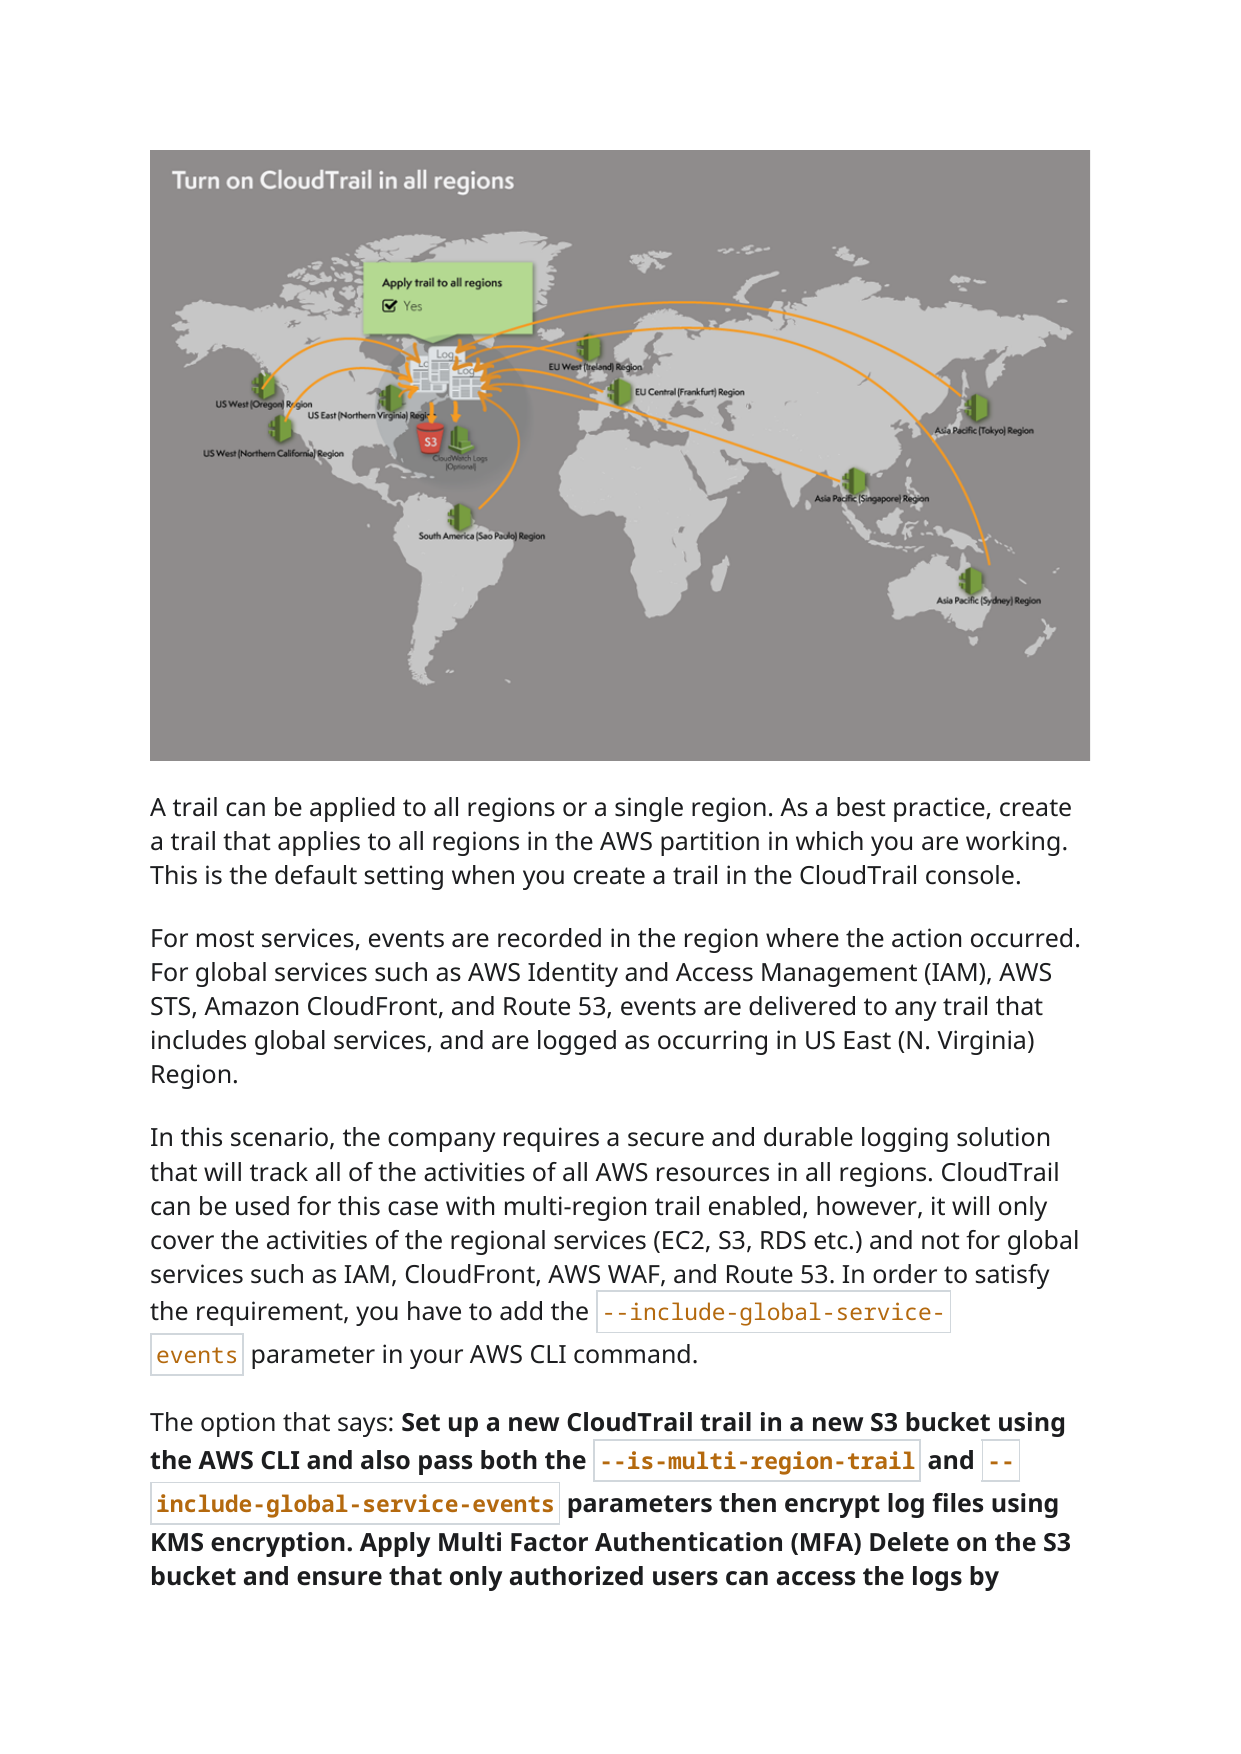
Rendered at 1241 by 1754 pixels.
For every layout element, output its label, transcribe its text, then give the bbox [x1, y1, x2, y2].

text In this scenario, the company requires a secure and durable logging solution that will track all of the activities of all AWS resources in all regions. CloudTrail can be used for this case with multi-region trail enabled, however, it will only cover the activities of the regional services (EC2, S3, RDS etc.) and not for global services such as IAM, CloudFront, AWS WAF, and Route 53. In order to satisfy the requirement, you have to add the --include-global-service-events parameter in your AWS CLI command. [150, 1120, 1090, 1376]
text For most services, events are recorded in the region where the action occurred. For global services such as AWS Identity and Access Management (IAM), AWS STS, Amazon CloudFront, and Route 53, events are delivered to any trail that includes global services, and are logged as occurring in US East (N. Virginia) Region. [150, 921, 1090, 1091]
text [150, 1405, 1090, 1593]
text A trail can be applied to all regions or a single region. As a best practice, create a trail that applies to all regions in the AWS partition in which you are working. This is the default setting when you create a trail in the CloudTrail console. [150, 789, 1090, 891]
picture [150, 150, 1091, 761]
